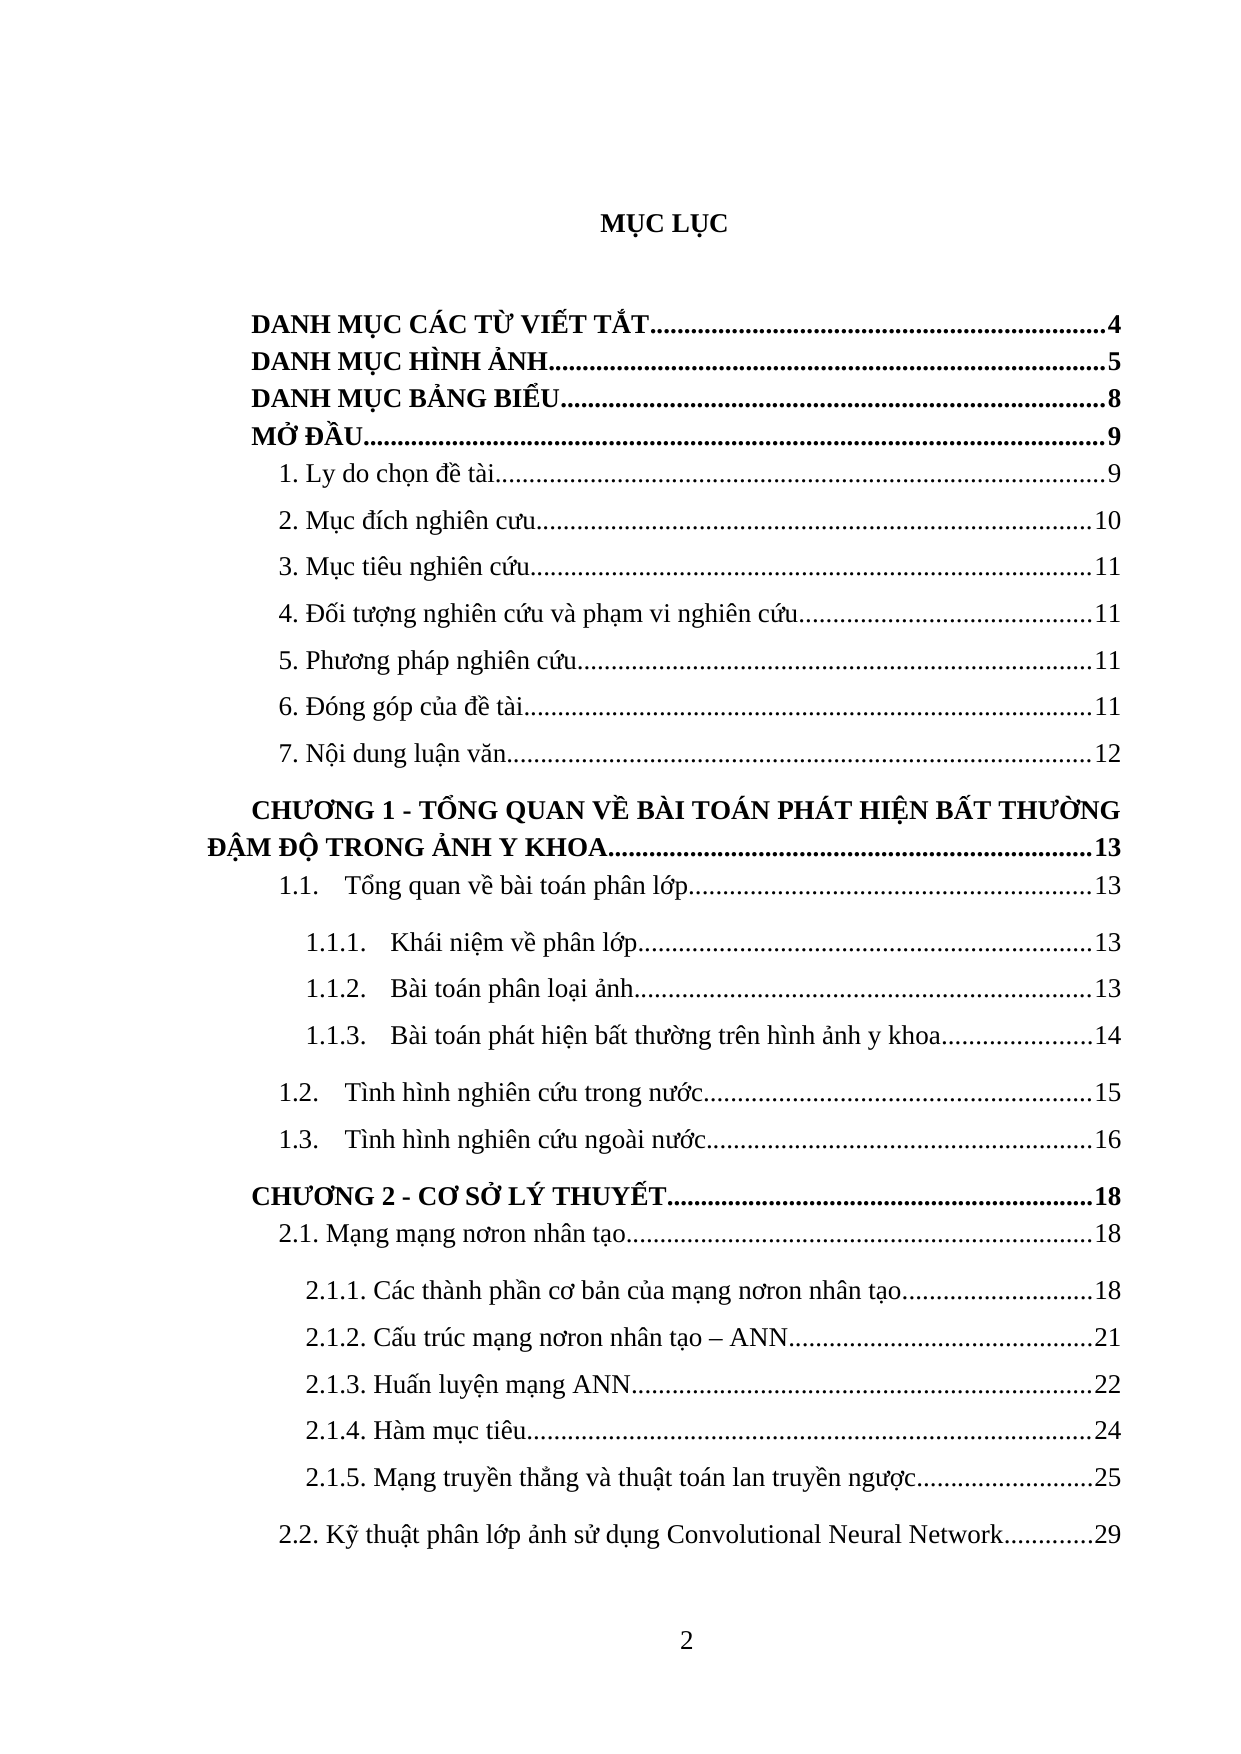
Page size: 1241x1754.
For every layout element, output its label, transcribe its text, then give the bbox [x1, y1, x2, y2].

text MỤC LỤC [207, 207, 1122, 238]
